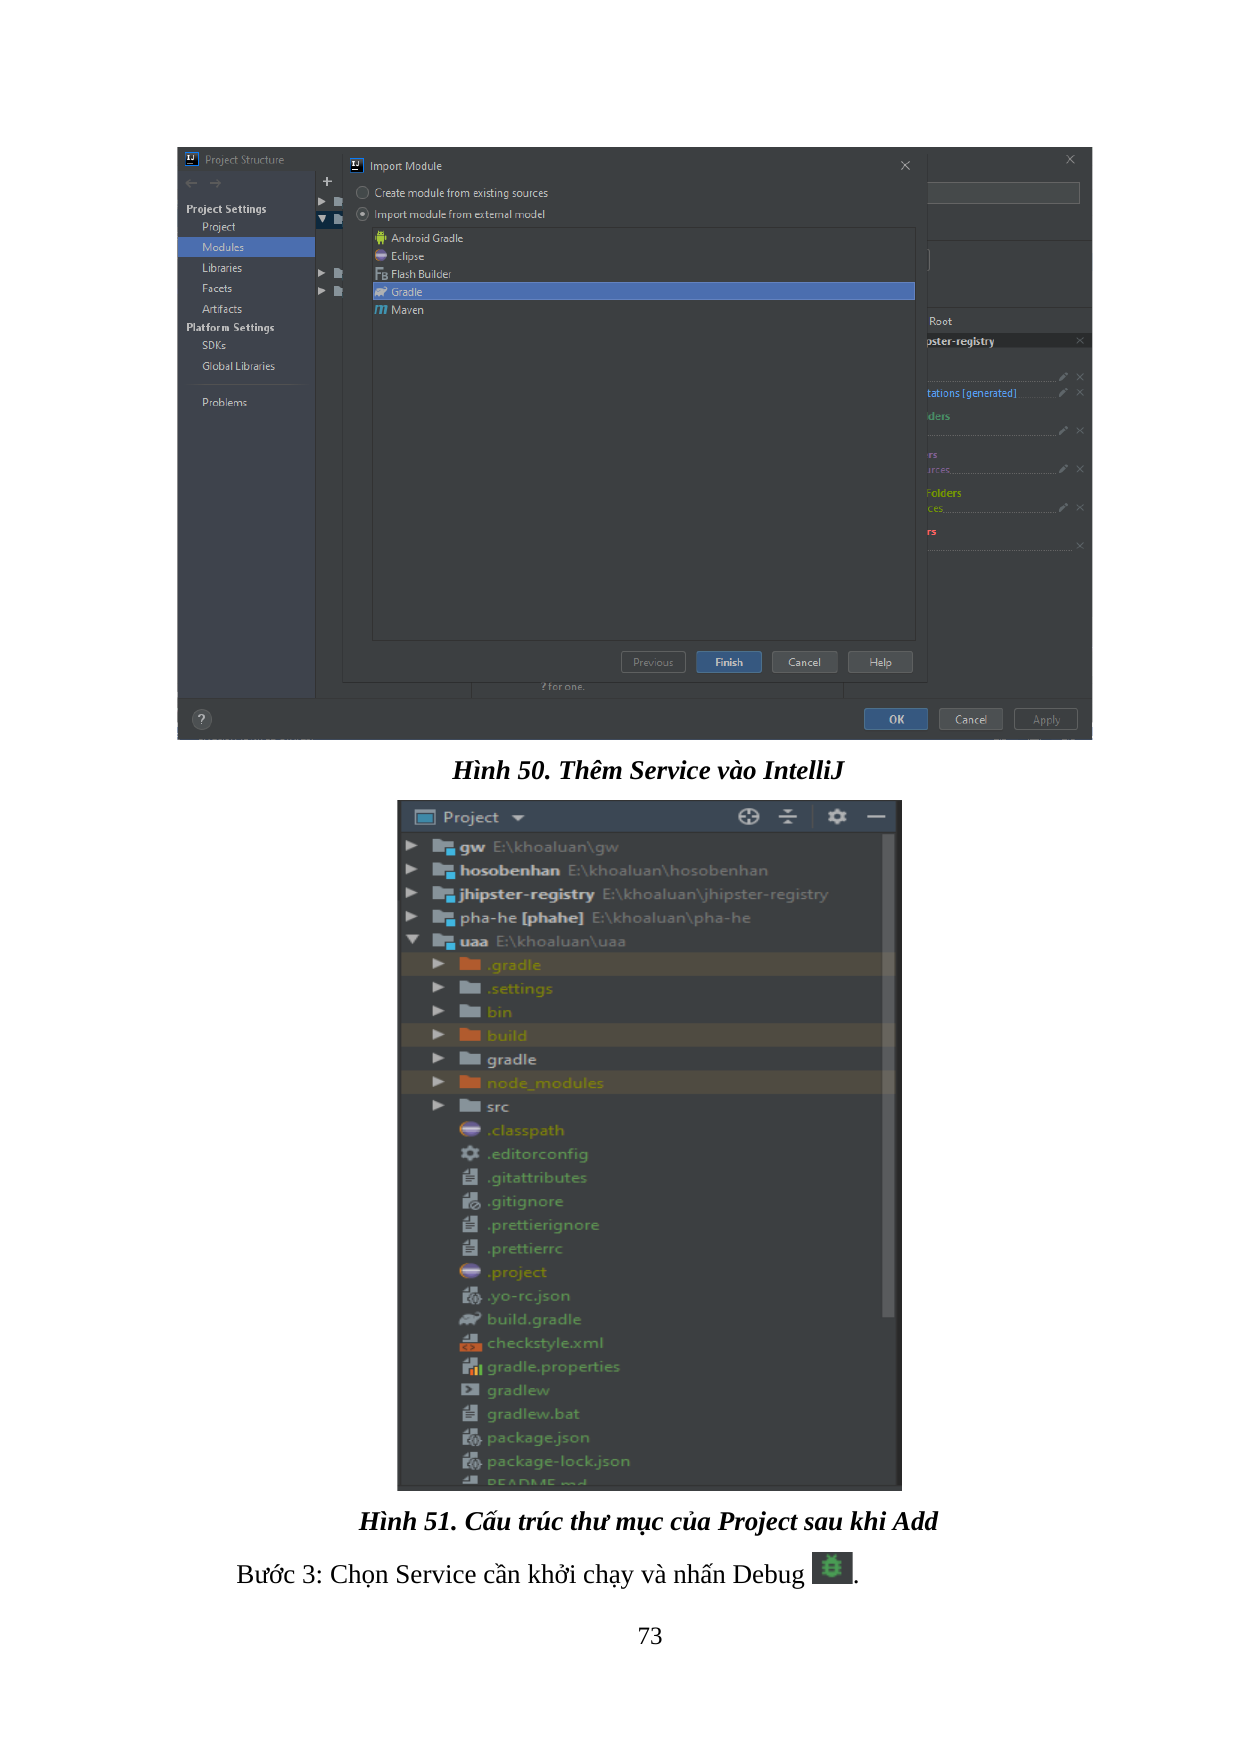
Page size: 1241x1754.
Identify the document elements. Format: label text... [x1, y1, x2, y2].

text Bước 3: Chọn Service cần khởi chạy và nhấn Debug . [177, 1552, 1122, 1589]
text Hình 50. Thêm Service vào IntelliJ [177, 754, 1122, 785]
picture [177, 147, 1093, 740]
picture [397, 800, 902, 1491]
picture [812, 1552, 853, 1584]
text Hình 51. Cấu trúc thư mục của Project sau khi Add [177, 1505, 1122, 1537]
